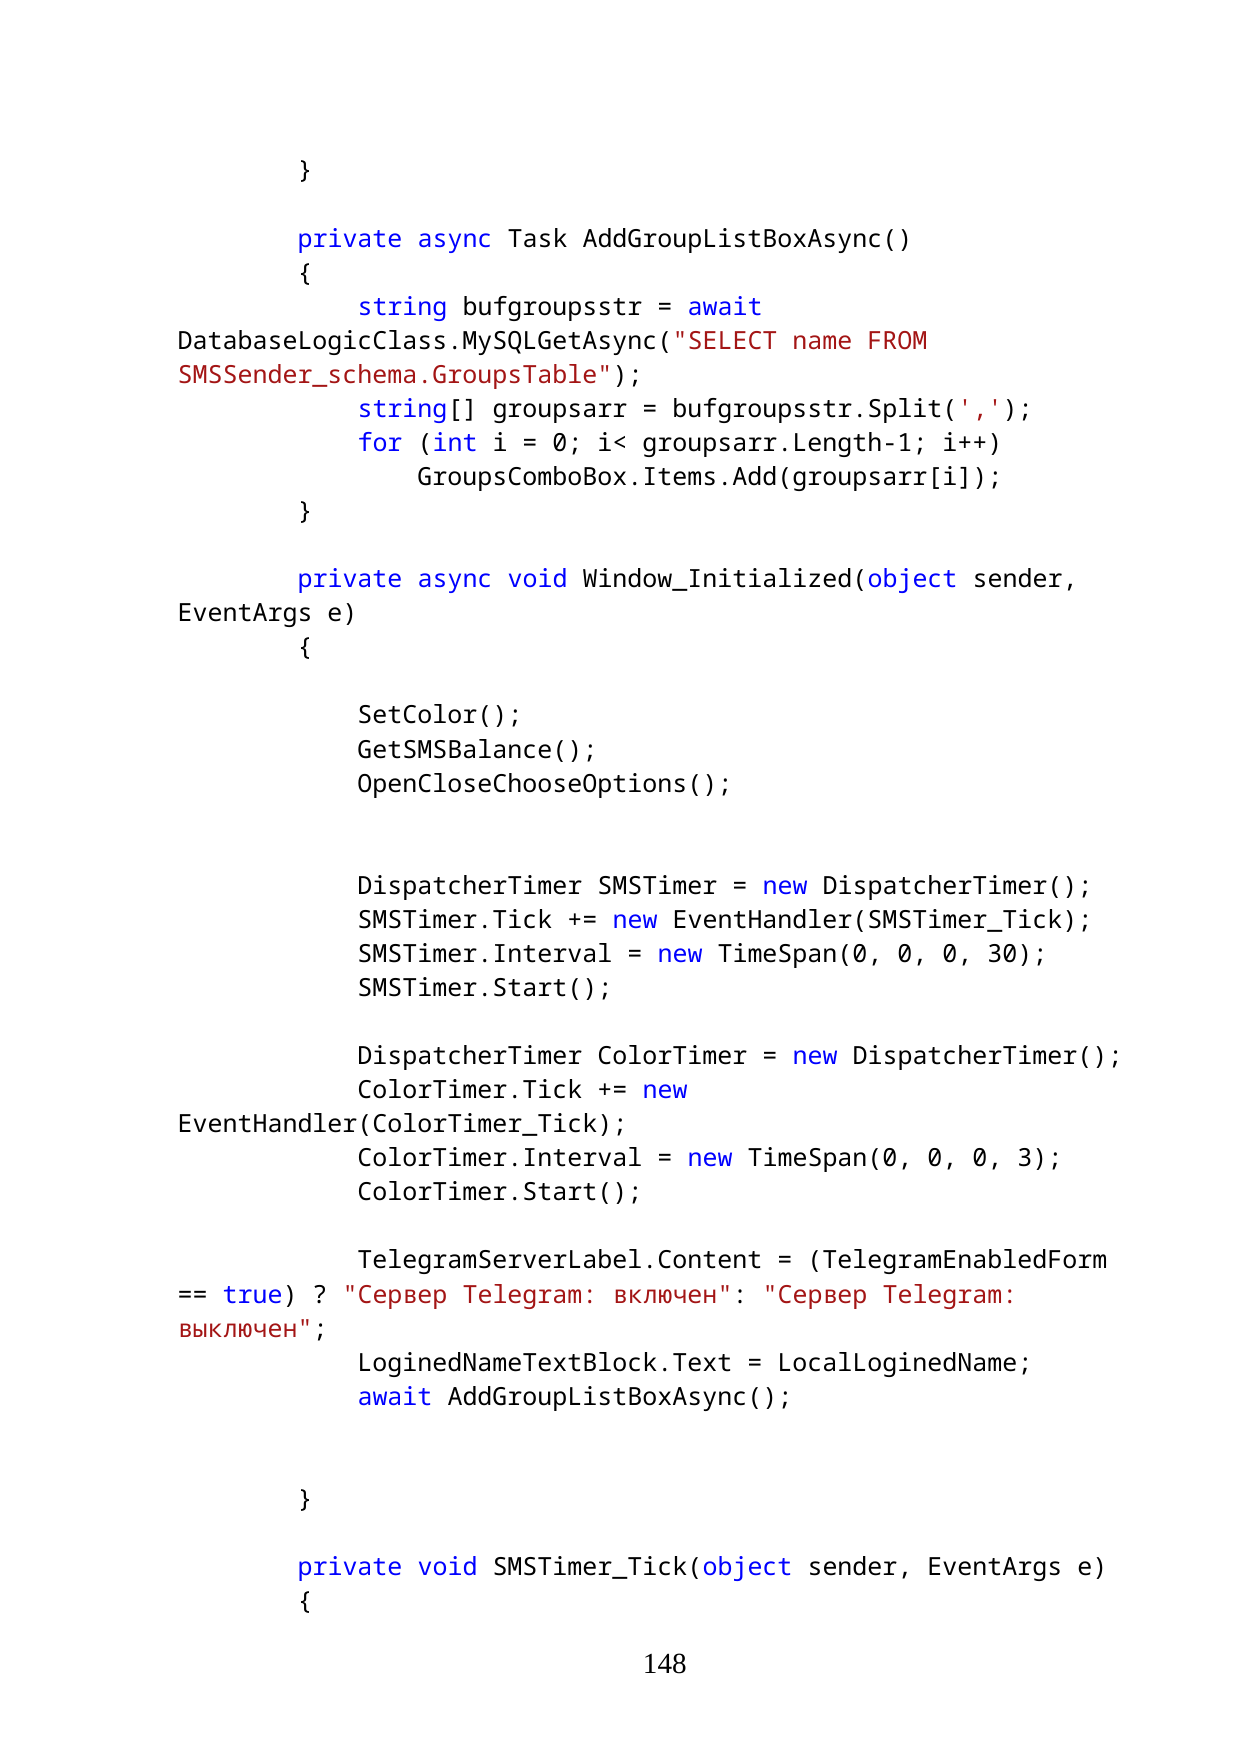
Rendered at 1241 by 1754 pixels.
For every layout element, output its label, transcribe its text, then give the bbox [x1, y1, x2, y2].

text private async Task AddGroupListBoxAsync() [177, 220, 1152, 254]
text GroupsComboBox.Items.Add(groupsarr[i]); [177, 459, 1152, 493]
text SetColor(); [177, 697, 1152, 731]
text SMSTimer.Tick += new EventHandler(SMSTimer_Tick); [177, 902, 1152, 936]
text private void SMSTimer_Tick(object sender, EventArgs e) [177, 1549, 1152, 1583]
text for (int i = 0; i< groupsarr.Length-1; i++) [177, 425, 1152, 459]
text ColorTimer.Tick += new EventHandler(ColorTimer_Tick); [177, 1072, 1152, 1140]
text ColorTimer.Start(); [177, 1174, 1152, 1208]
text SMSTimer.Start(); [177, 970, 1152, 1004]
text string bufgroupsstr = await DatabaseLogicClass.MySQLGetAsync("SELECT name FROM SMSSender_schema.GroupsTable"); [177, 288, 1152, 391]
text ColorTimer.Interval = new TimeSpan(0, 0, 0, 3); [177, 1140, 1152, 1174]
text await AddGroupListBoxAsync(); [177, 1378, 1152, 1412]
text SMSTimer.Interval = new TimeSpan(0, 0, 0, 30); [177, 936, 1152, 970]
text } [177, 152, 1152, 186]
text OpenCloseChooseOptions(); [177, 765, 1152, 799]
text { [177, 629, 1152, 663]
text LoginedNameTextBlock.Text = LocalLoginedName; [177, 1344, 1152, 1378]
text } [177, 493, 1152, 527]
text { [177, 1583, 1152, 1617]
text string[] groupsarr = bufgroupsstr.Split(','); [177, 391, 1152, 425]
text } [177, 1481, 1152, 1515]
text TelegramServerLabel.Content = (TelegramEnabledForm == true) ? "Сервер Telegram: включен": "Сервер Telegram: выключен"; [177, 1242, 1152, 1344]
text GetSMSBalance(); [177, 731, 1152, 765]
text { [177, 254, 1152, 288]
text DispatcherTimer ColorTimer = new DispatcherTimer(); [177, 1038, 1152, 1072]
text DispatcherTimer SMSTimer = new DispatcherTimer(); [177, 867, 1152, 902]
text private async void Window_Initialized(object sender, EventArgs e) [177, 561, 1152, 629]
